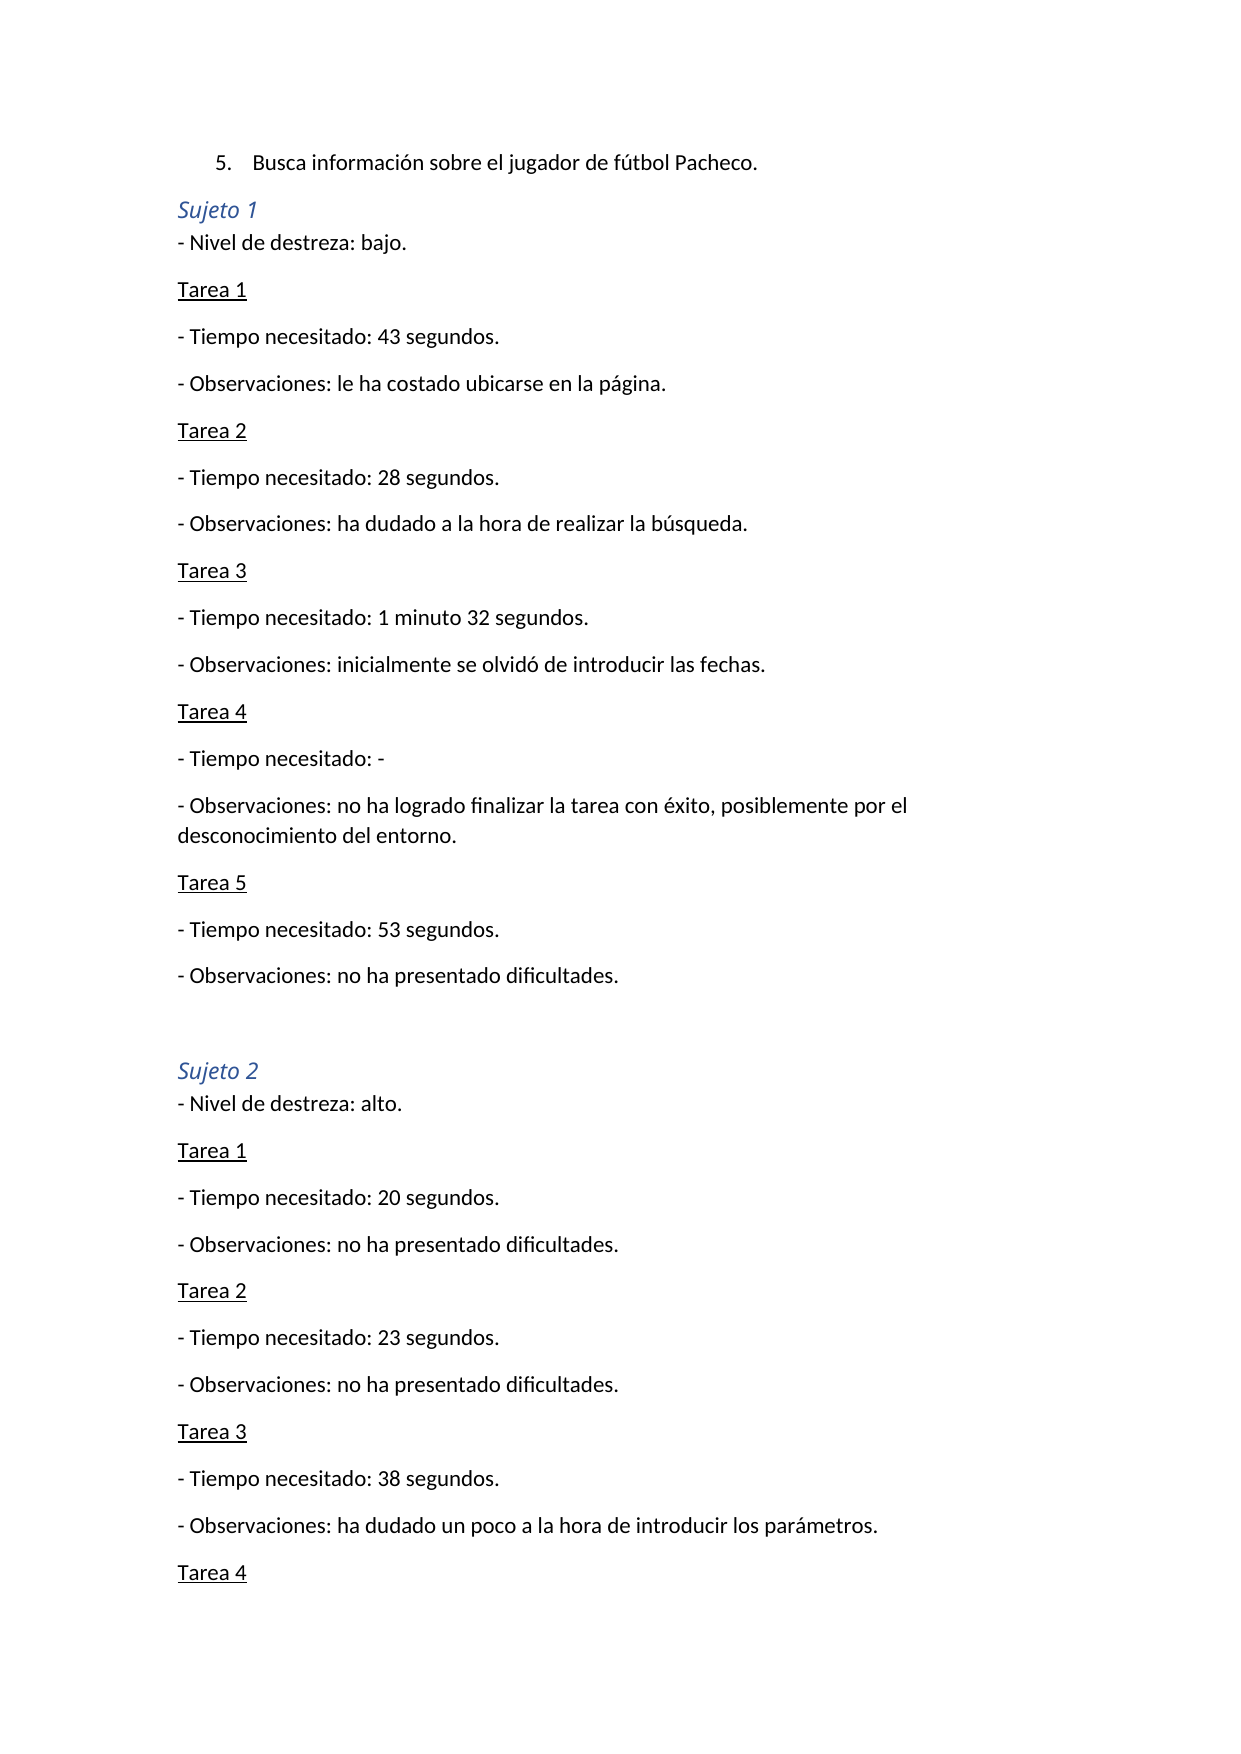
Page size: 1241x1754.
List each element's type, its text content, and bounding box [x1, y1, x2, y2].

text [177, 1370, 1063, 1398]
text Tarea 1 [177, 1136, 1063, 1164]
text Tarea 4 [177, 1558, 1063, 1586]
text - Tiempo necesitado: 38 segundos. [177, 1464, 1063, 1492]
list Busca información sobre el jugador de fútbol Pacheco. [215, 148, 1063, 176]
text - Tiempo necesitado: 20 segundos. [177, 1183, 1063, 1211]
text - Tiempo necesitado: 43 segundos. [177, 322, 1063, 350]
text - Observaciones: ha dudado un poco a la hora de introducir los parámetros. [177, 1511, 1063, 1539]
subtitle Sujeto 2 [177, 1055, 1063, 1087]
text - Tiempo necesitado: 53 segundos. [177, 915, 1063, 943]
text - Nivel de destreza: bajo. [177, 228, 1063, 256]
text - Tiempo necesitado: - [177, 744, 1063, 772]
text - Observaciones: no ha logrado finalizar la tarea con éxito, posiblemente por el desconocimiento del entorno. [177, 791, 1063, 849]
text - Tiempo necesitado: 1 minuto 32 segundos. [177, 603, 1063, 631]
text Tarea 2 [177, 416, 1063, 444]
text Tarea 1 [177, 275, 1063, 303]
text - Observaciones: ha dudado a la hora de realizar la búsqueda. [177, 509, 1063, 537]
text - Nivel de destreza: alto. [177, 1089, 1063, 1117]
text - Observaciones: no ha presentado dificultades. [177, 1230, 1063, 1258]
text Tarea 3 [177, 556, 1063, 584]
text - Tiempo necesitado: 23 segundos. [177, 1323, 1063, 1351]
text Tarea 2 [177, 1277, 1063, 1304]
subtitle Sujeto 1 [177, 194, 1063, 226]
text Tarea 4 [177, 697, 1063, 725]
text Tarea 3 [177, 1417, 1063, 1445]
text - Observaciones: le ha costado ubicarse en la página. [177, 369, 1063, 397]
text Tarea 5 [177, 868, 1063, 896]
text - Tiempo necesitado: 28 segundos. [177, 463, 1063, 491]
text - Observaciones: no ha presentado dificultades. [177, 962, 1063, 989]
text - Observaciones: inicialmente se olvidó de introducir las fechas. [177, 650, 1063, 678]
